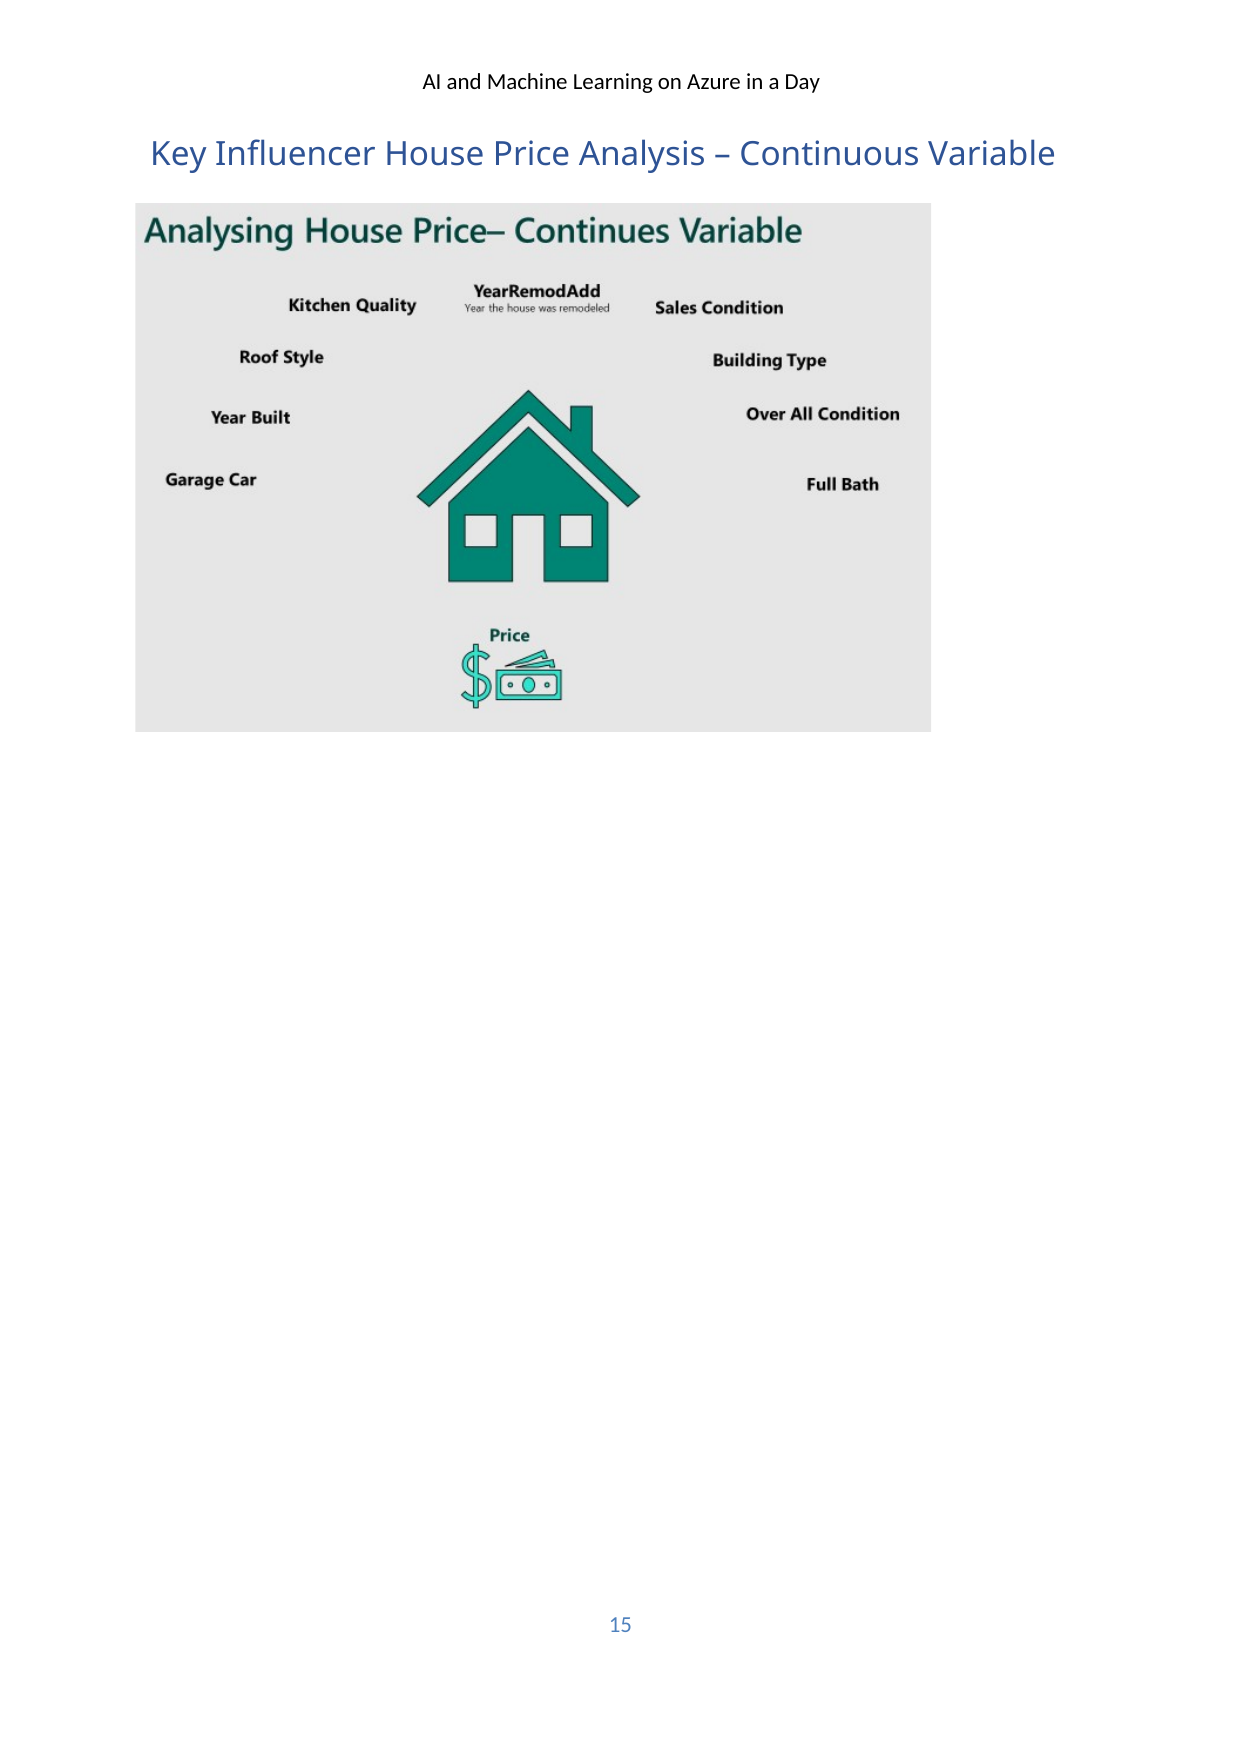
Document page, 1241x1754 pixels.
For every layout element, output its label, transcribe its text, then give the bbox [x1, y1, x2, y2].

picture [135, 203, 932, 732]
subtitle Key Influencer House Price Analysis – Continuous Variable [150, 130, 1105, 175]
